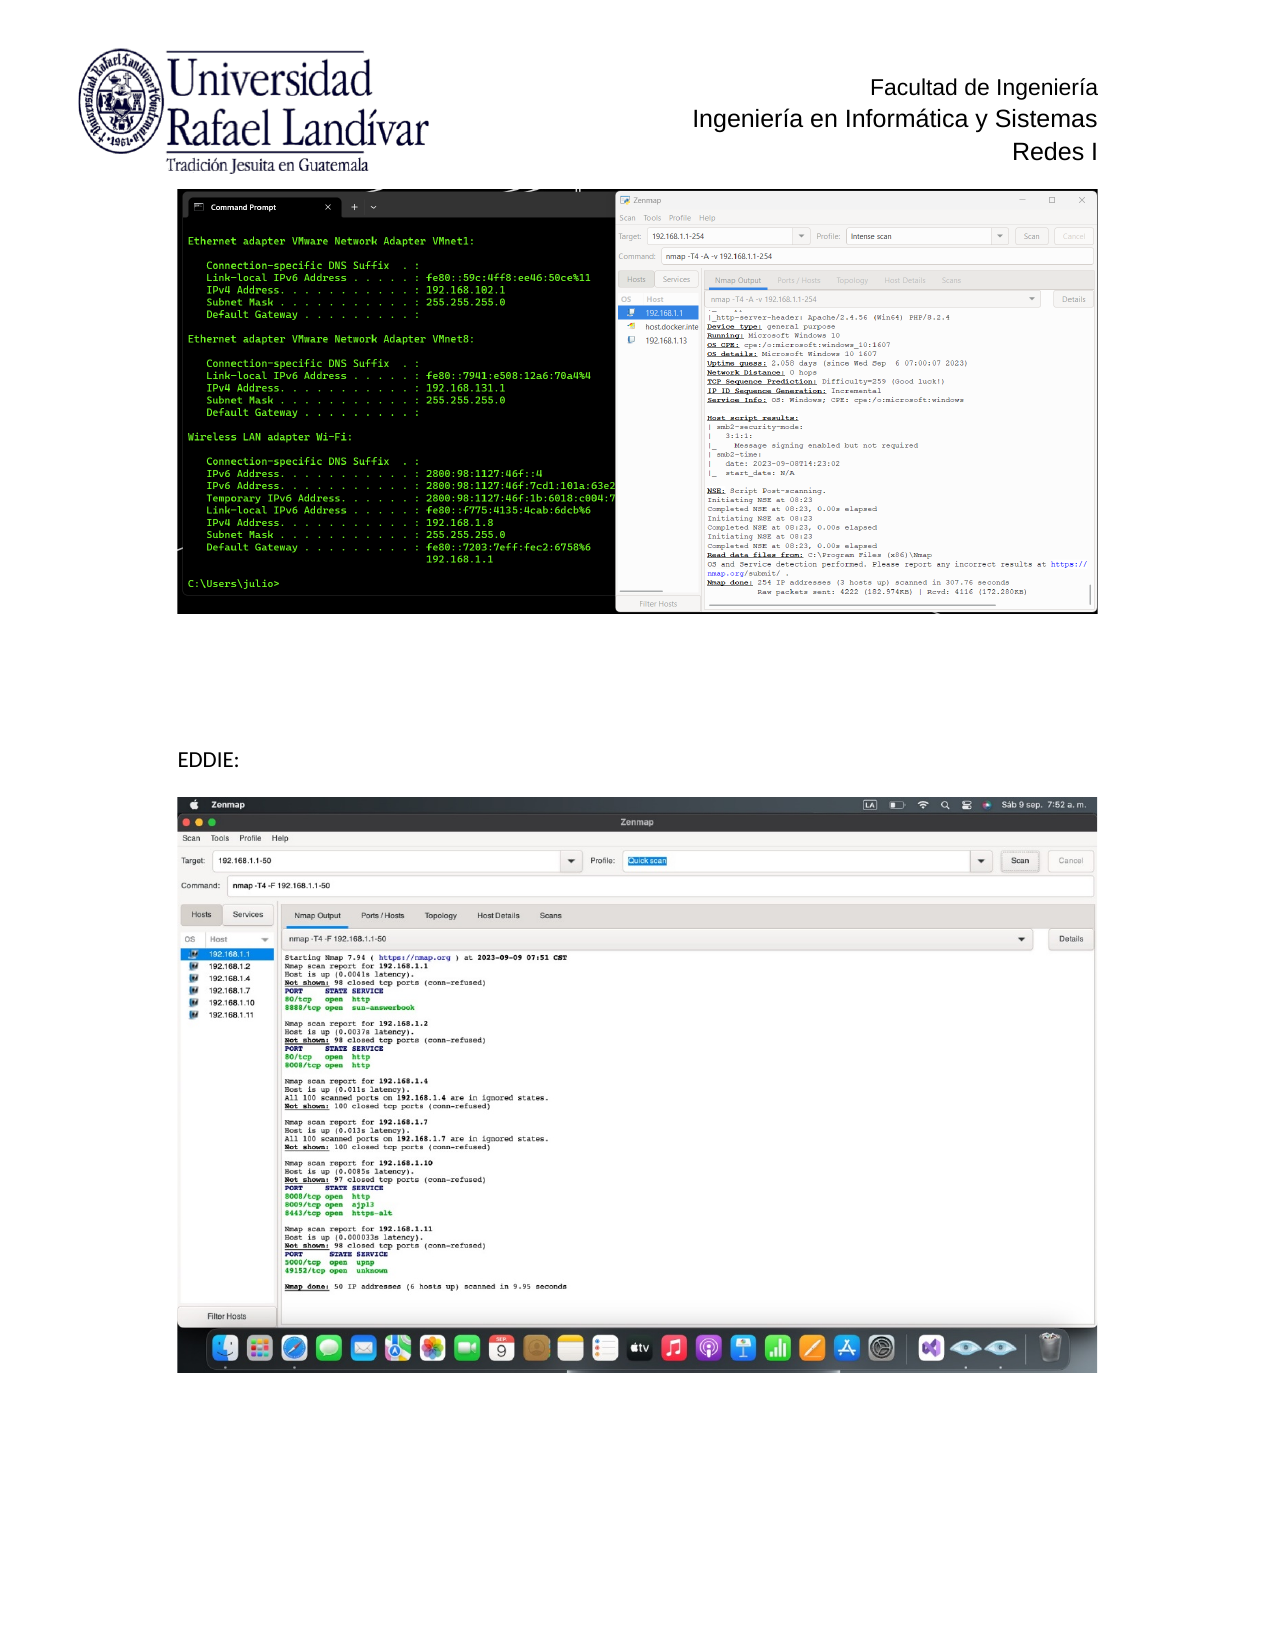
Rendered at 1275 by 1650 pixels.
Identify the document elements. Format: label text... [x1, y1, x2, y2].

picture [177, 797, 1098, 1373]
picture [177, 189, 1098, 614]
picture [78, 48, 429, 174]
text EDDIE: [177, 745, 1098, 773]
